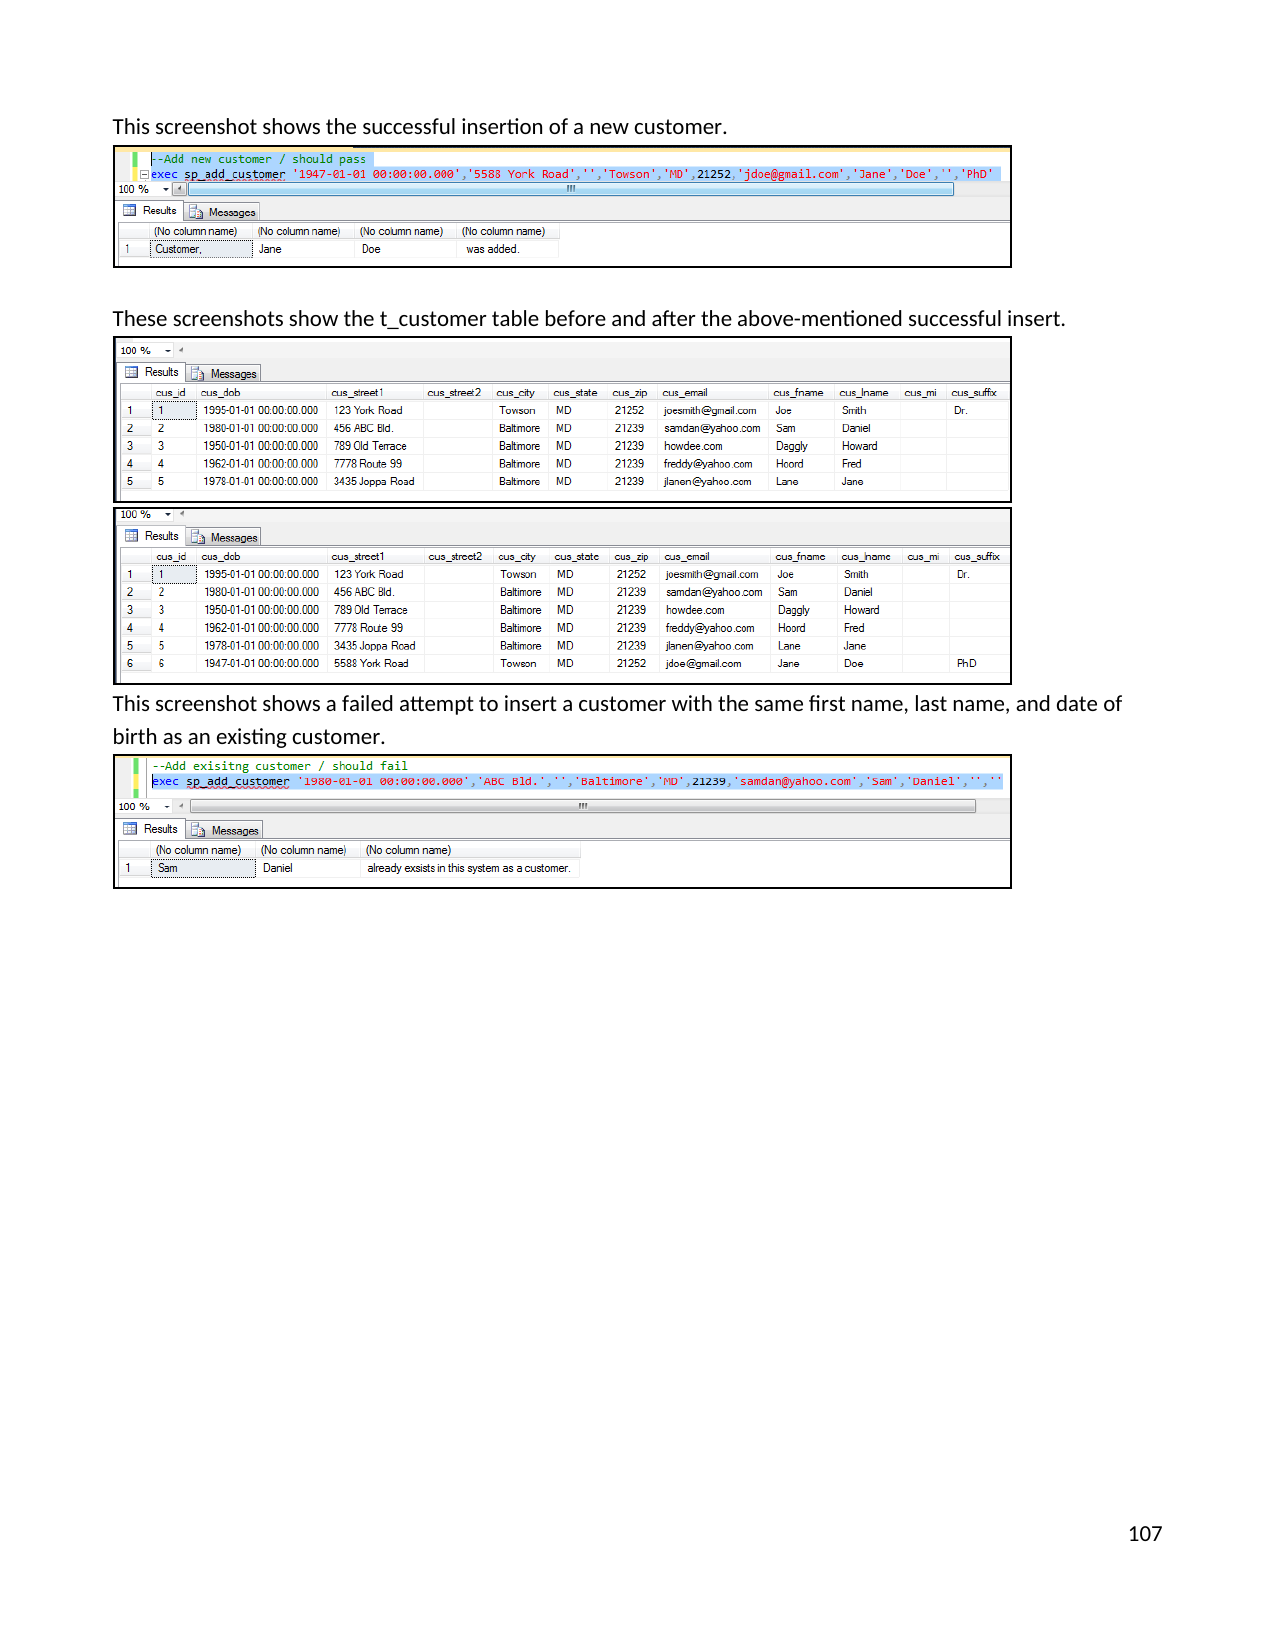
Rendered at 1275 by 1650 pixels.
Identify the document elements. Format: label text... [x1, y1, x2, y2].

picture [115, 509, 1010, 683]
picture [115, 756, 1010, 887]
picture [115, 338, 1010, 501]
text These screenshots show the t_customer table before and after the above-mentioned successful insert. [112, 304, 1162, 332]
picture [115, 147, 1010, 266]
text This screenshot shows the successful insertion of a new customer. [112, 112, 1162, 141]
